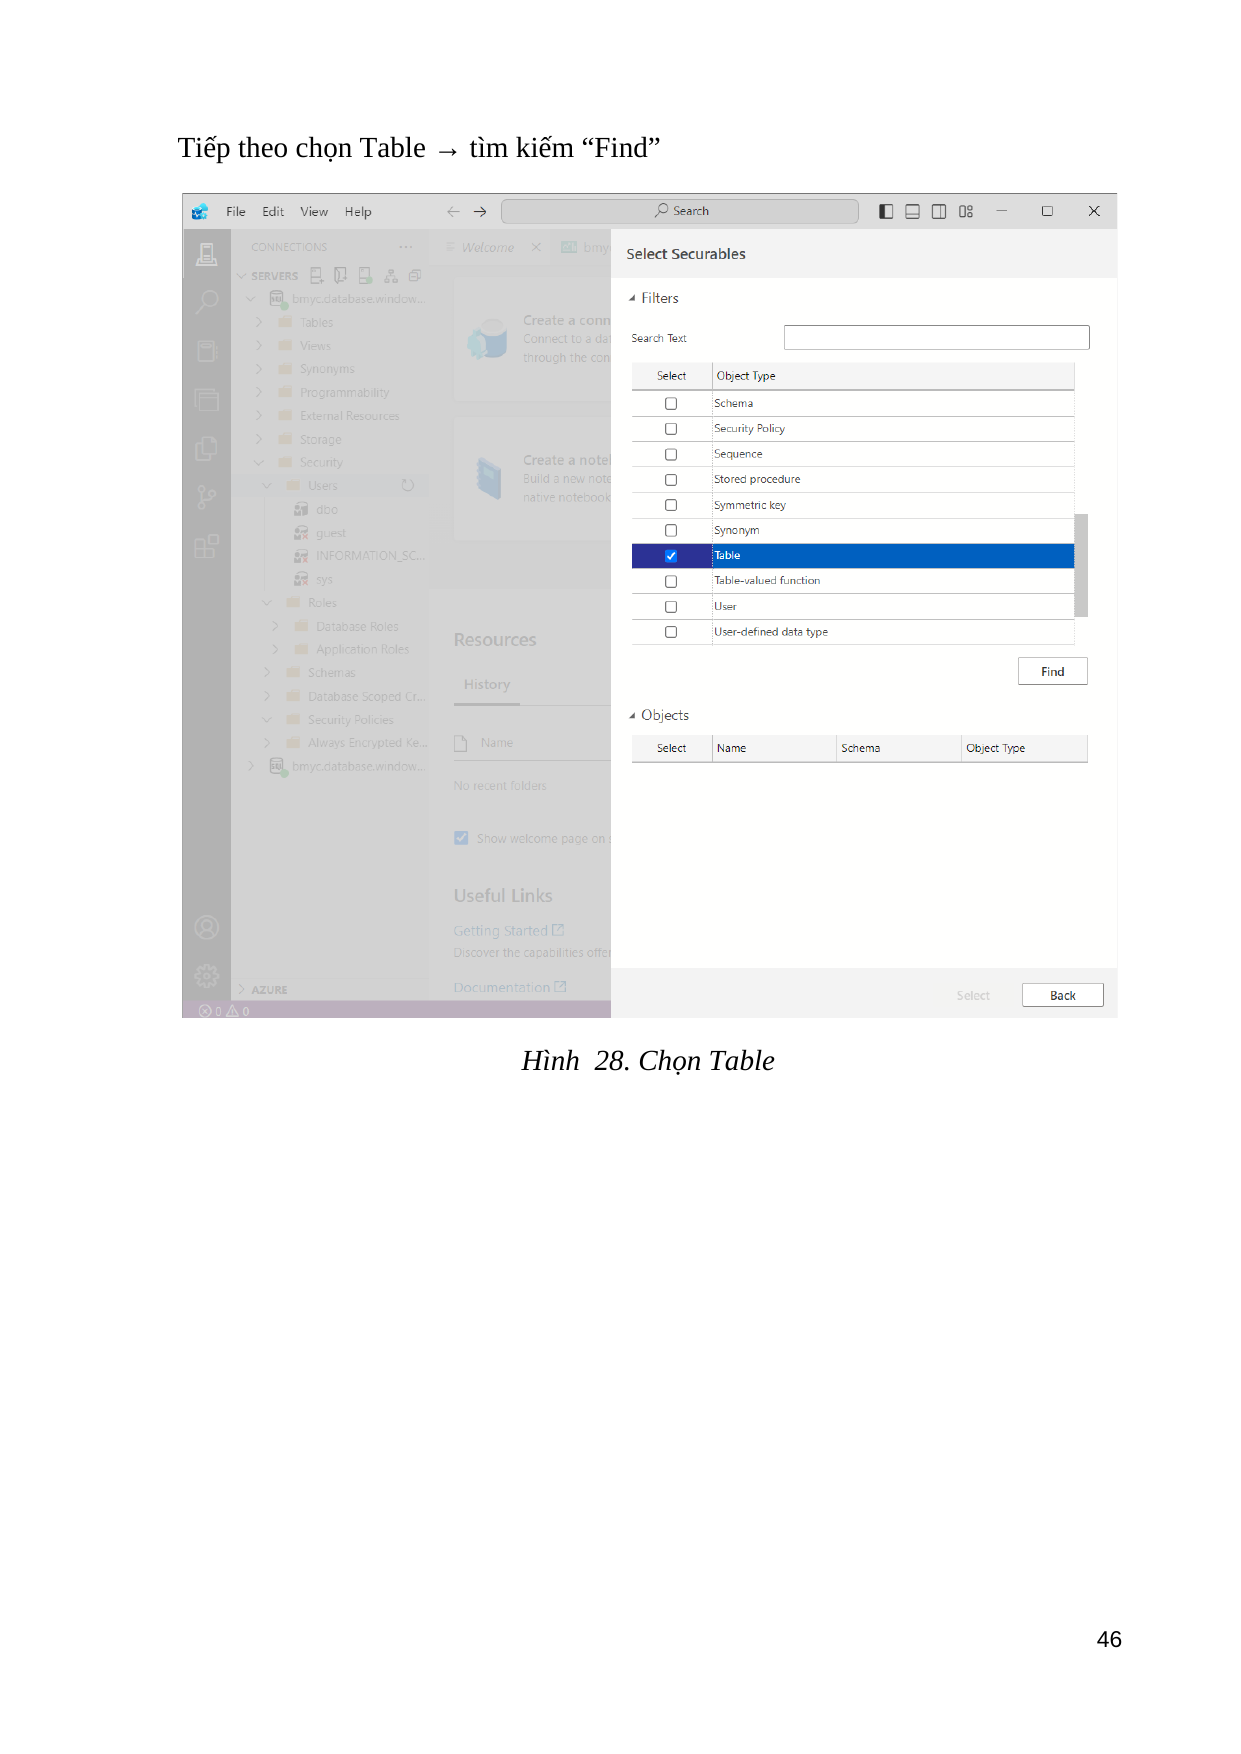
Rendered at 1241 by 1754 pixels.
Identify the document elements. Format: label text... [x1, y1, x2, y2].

picture [182, 193, 1118, 1018]
text Tiếp theo chọn Table → tìm kiếm “Find” [177, 131, 1122, 164]
text Hình 28. Chọn Table [177, 1043, 1122, 1076]
